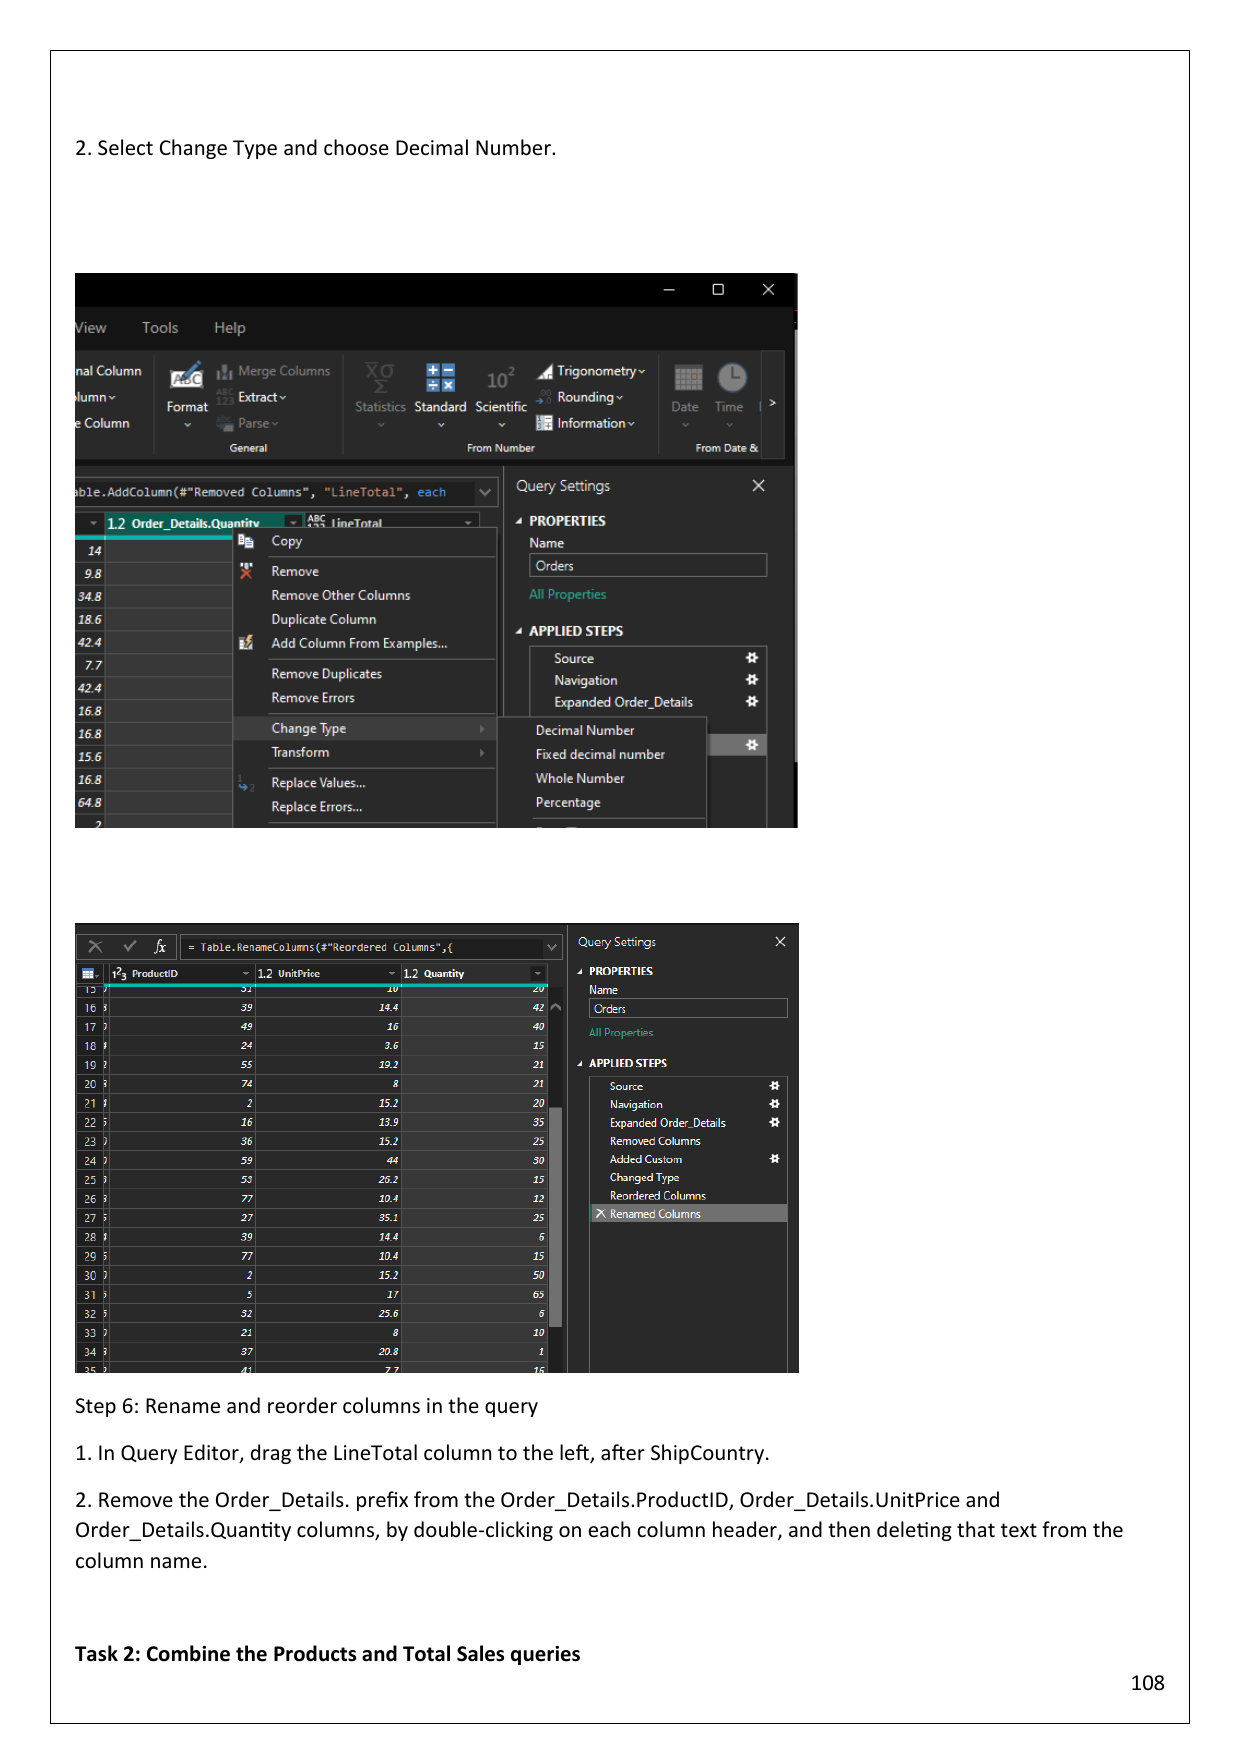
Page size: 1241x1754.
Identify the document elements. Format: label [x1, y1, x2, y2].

picture [75, 273, 798, 828]
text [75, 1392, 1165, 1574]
picture [75, 923, 799, 1373]
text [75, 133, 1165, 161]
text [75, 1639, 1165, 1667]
